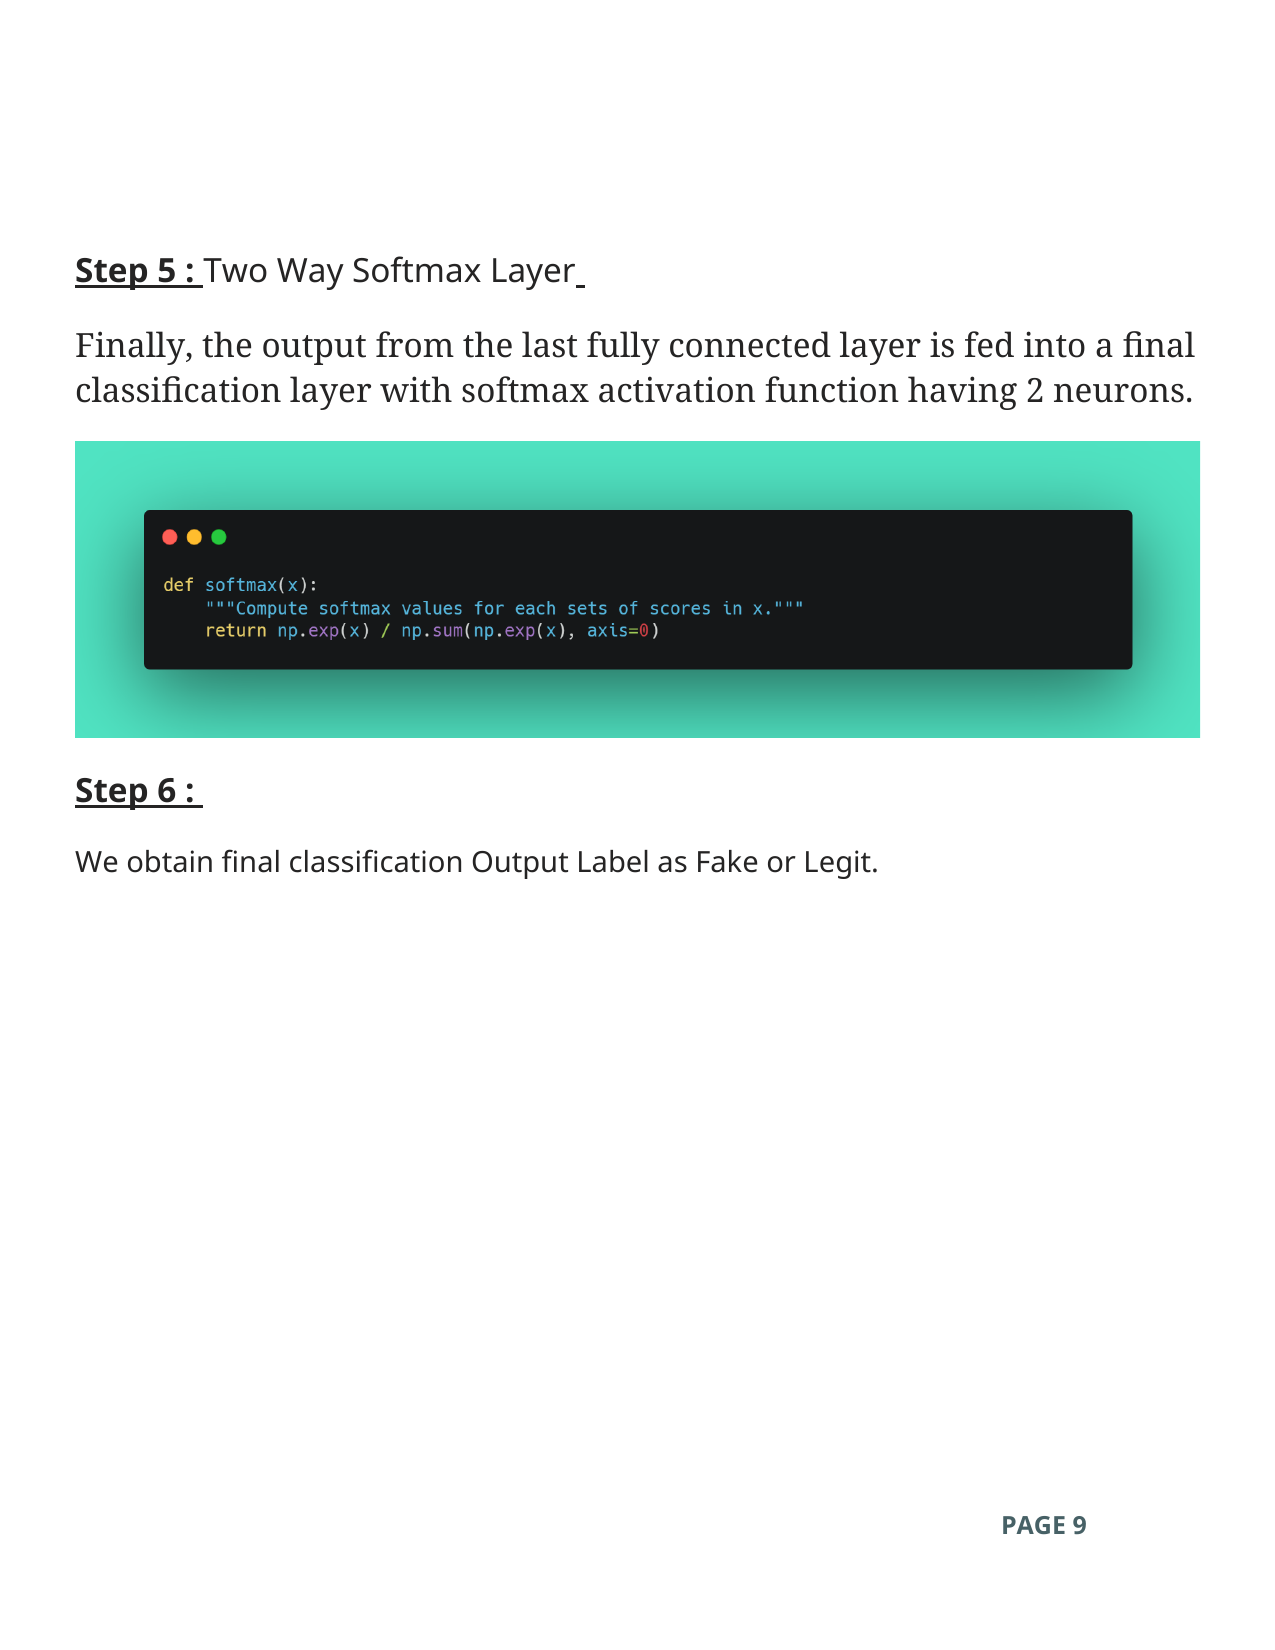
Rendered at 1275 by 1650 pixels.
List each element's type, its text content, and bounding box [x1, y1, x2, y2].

picture [75, 441, 1200, 738]
text Step 6 : [75, 767, 1200, 813]
text Step 5 : Two Way Softmax Layer [75, 247, 1200, 292]
text Finally, the output from the last fully connected layer is fed into a final classification layer with softmax activation function having 2 neurons. [75, 321, 1200, 412]
text We obtain final classification Output Label as Fake or Legit. [75, 842, 1200, 881]
